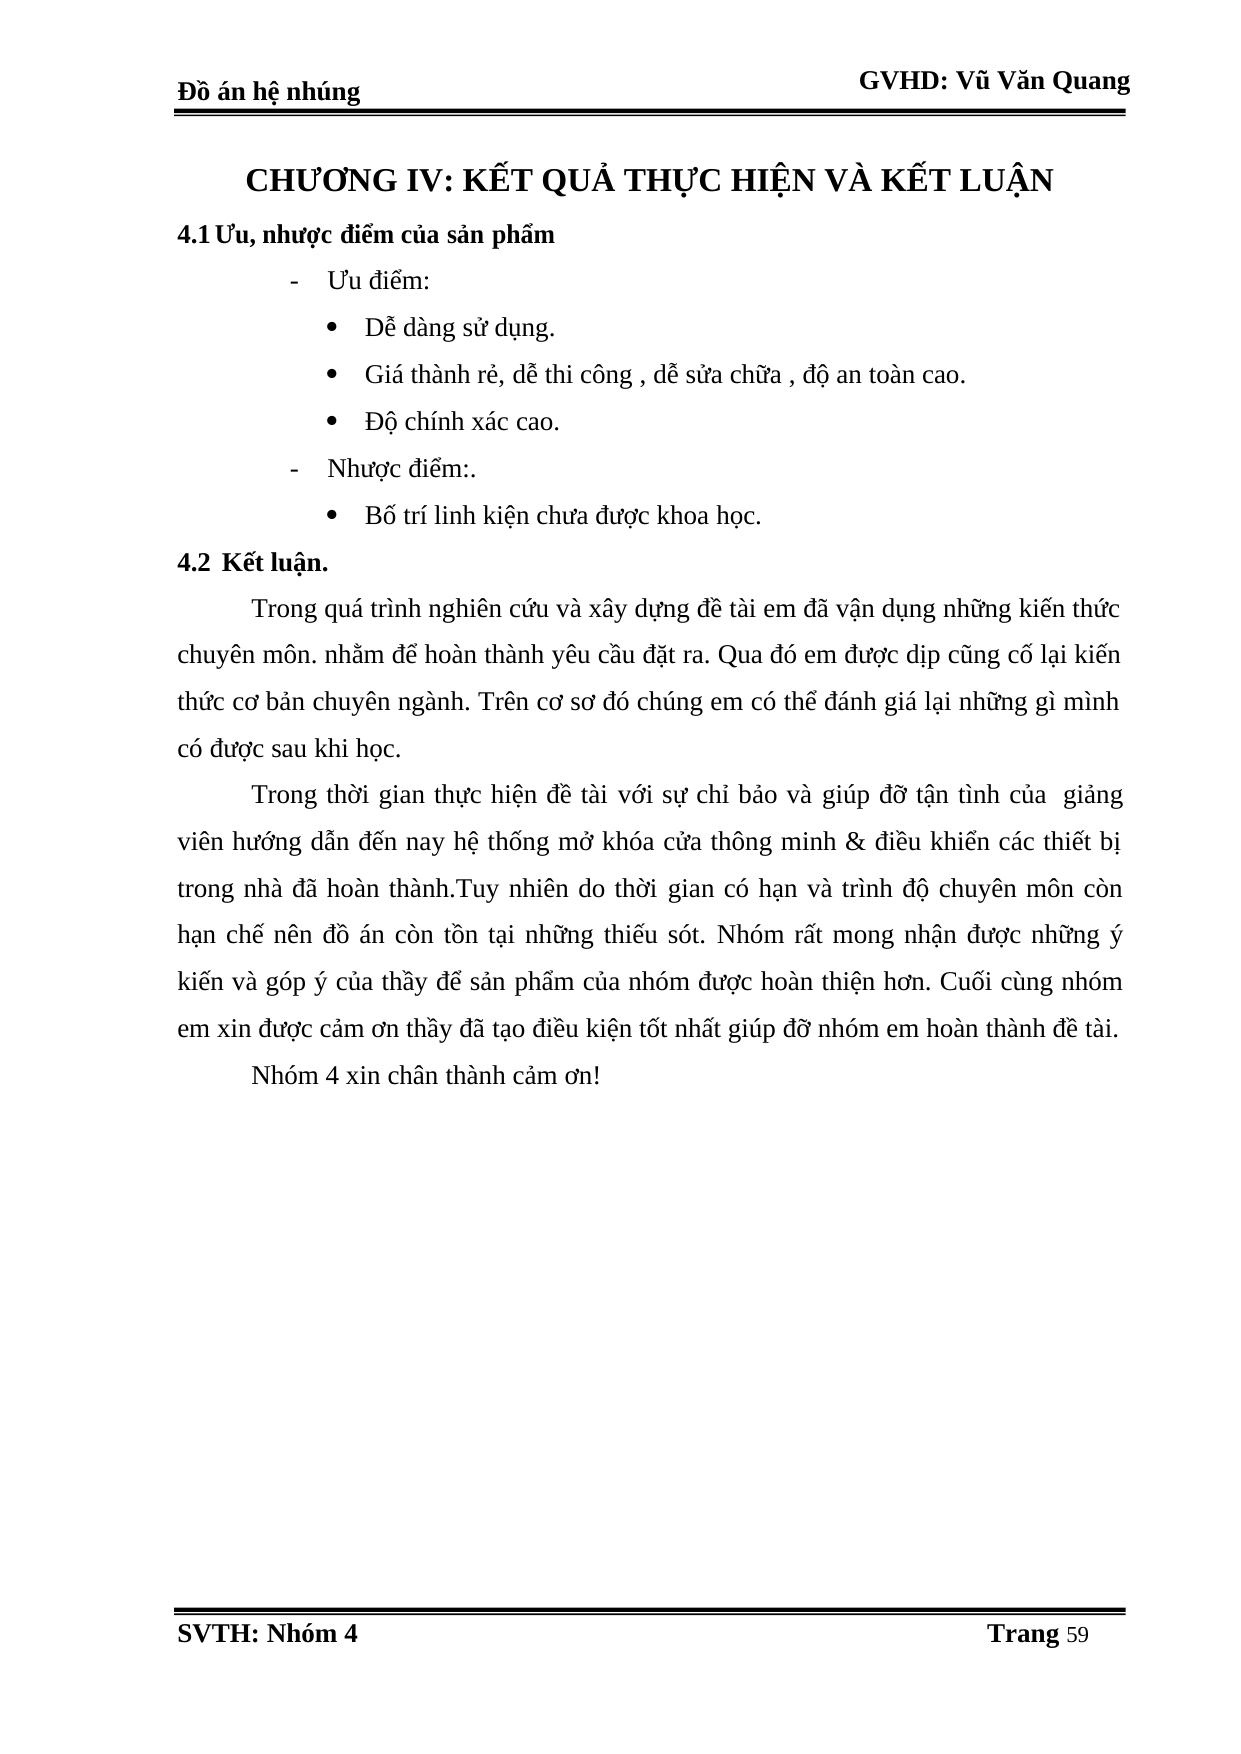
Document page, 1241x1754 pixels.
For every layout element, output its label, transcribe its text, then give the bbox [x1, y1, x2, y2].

list Bố trí linh kiện chưa được khoa học. [327, 499, 1167, 530]
list Nhược điểm:. [289, 452, 1167, 483]
text Trong quá trình nghiên cứu và xây dựng đề tài em đã vận dụng những kiến thức chuyên môn. nhằm để hoàn thành yêu cầu đặt ra. Qua đó em được dịp cũng cố lại kiến thức cơ bản chuyên ngành. Trên cơ sơ đó chúng em có thể đánh giá lại những gì mình có được sau khi học. [177, 592, 1122, 763]
subtitle Ưu, nhược điểm của sản phẩm [177, 218, 1167, 249]
text Nhóm 4 xin chân thành cảm ơn! [251, 1059, 1167, 1090]
list Độ chính xác cao. [327, 405, 1167, 436]
list Dễ dàng sử dụng. [327, 312, 1167, 343]
text Trong thời gian thực hiện đề tài với sự chỉ bảo và giúp đỡ tận tình của giảng viên hướng dẫn đến nay hệ thống mở khóa cửa thông minh & điều khiển các thiết bị trong nhà đã hoàn thành.Tuy nhiên do thời gian có hạn và trình độ chuyên môn còn hạn chế nên đồ án còn tồn tại những thiếu sót. Nhóm rất mong nhận được những ý kiến và góp ý của thầy để sản phẩm của nhóm được hoàn thiện hơn. Cuối cùng nhóm em xin được cảm ơn thầy đã tạo điều kiện tốt nhất giúp đỡ nhóm em hoàn thành đề tài. [177, 779, 1123, 1043]
list Giá thành rẻ, dễ thi công , dễ sửa chữa , độ an toàn cao. [327, 358, 1167, 389]
list Ưu điểm: [289, 264, 1167, 296]
subtitle Kết luận. [177, 546, 1167, 577]
subtitle CHƯƠNG IV: KẾT QUẢ THỰC HIỆN VÀ KẾT LUẬN [245, 161, 1167, 199]
